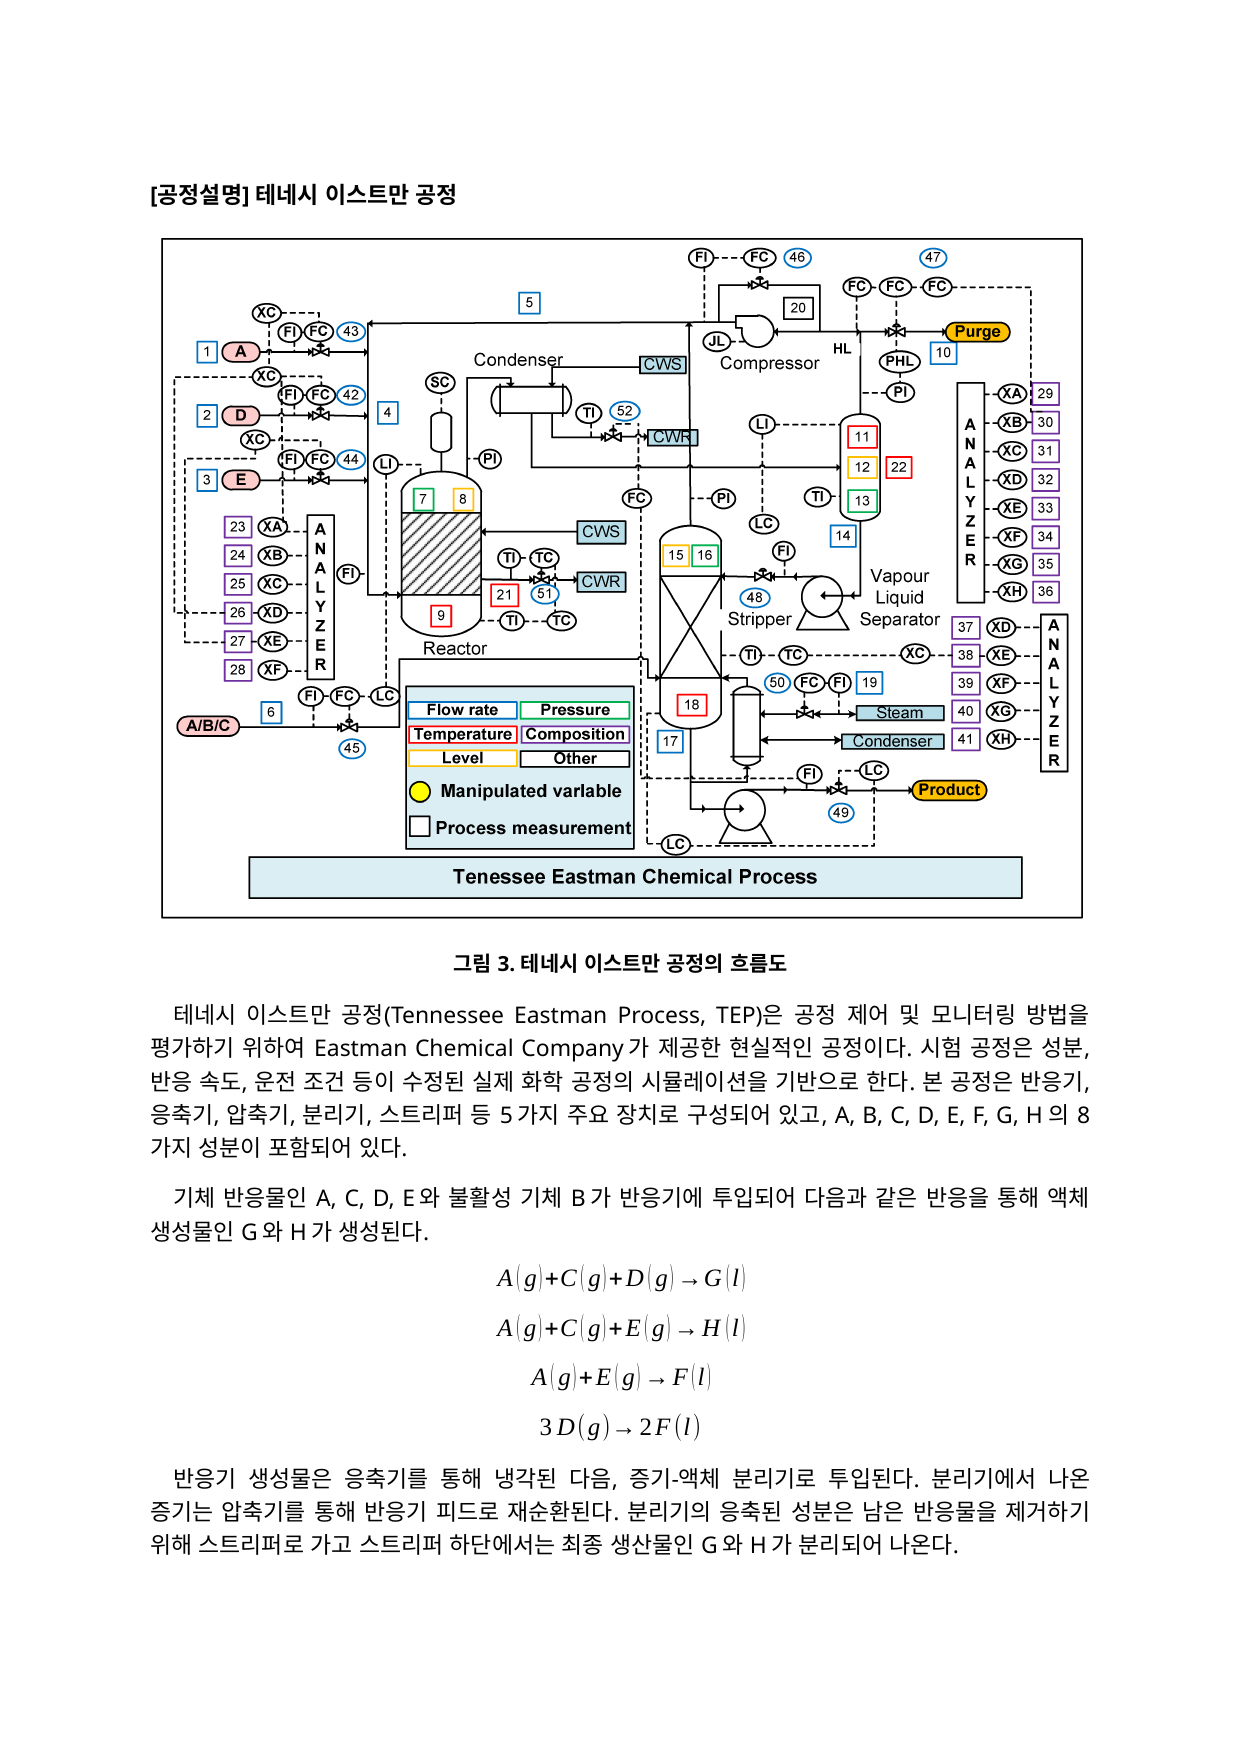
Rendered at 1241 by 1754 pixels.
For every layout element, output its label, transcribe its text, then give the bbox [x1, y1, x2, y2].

text 반응기 생성물은 응축기를 통해 냉각된 다음, 증기-액체 분리기로 투입된다. 분리기에서 나온 증기는 압축기를 통해 반응기 피드로 재순환된다. 분리기의 응축된 성분은 남은 반응물을 제거하기 위해 스트리퍼로 가고 스트리퍼 하단에서는 최종 생산물인 G와 H가 분리되어 나온다. [150, 1461, 1090, 1561]
subtitle [공정설명] 테네시 이스트만 공정 [150, 177, 1090, 211]
text 테네시 이스트만 공정(Tennessee Eastman Process, TEP)은 공정 제어 및 모니터링 방법을 평가하기 위하여 Eastman Chemical Company가 제공한 현실적인 공정이다. 시험 공정은 성분, 반응 속도, 운전 조건 등이 수정된 실제 화학 공정의 시뮬레이션을 기반으로 한다. 본 공정은 반응기, 응축기, 압축기, 분리기, 스트리퍼 등 5가지 주요 장치로 구성되어 있고, A, B, C, D, E, F, G, H의 8가지 성분이 포함되어 있다. [150, 997, 1090, 1163]
text 기체 반응물인 A, C, D, E와 불활성 기체 B가 반응기에 투입되어 다음과 같은 반응을 통해 액체 생성물인 G와 H가 생성된다. [150, 1180, 1090, 1247]
picture [150, 229, 1090, 929]
